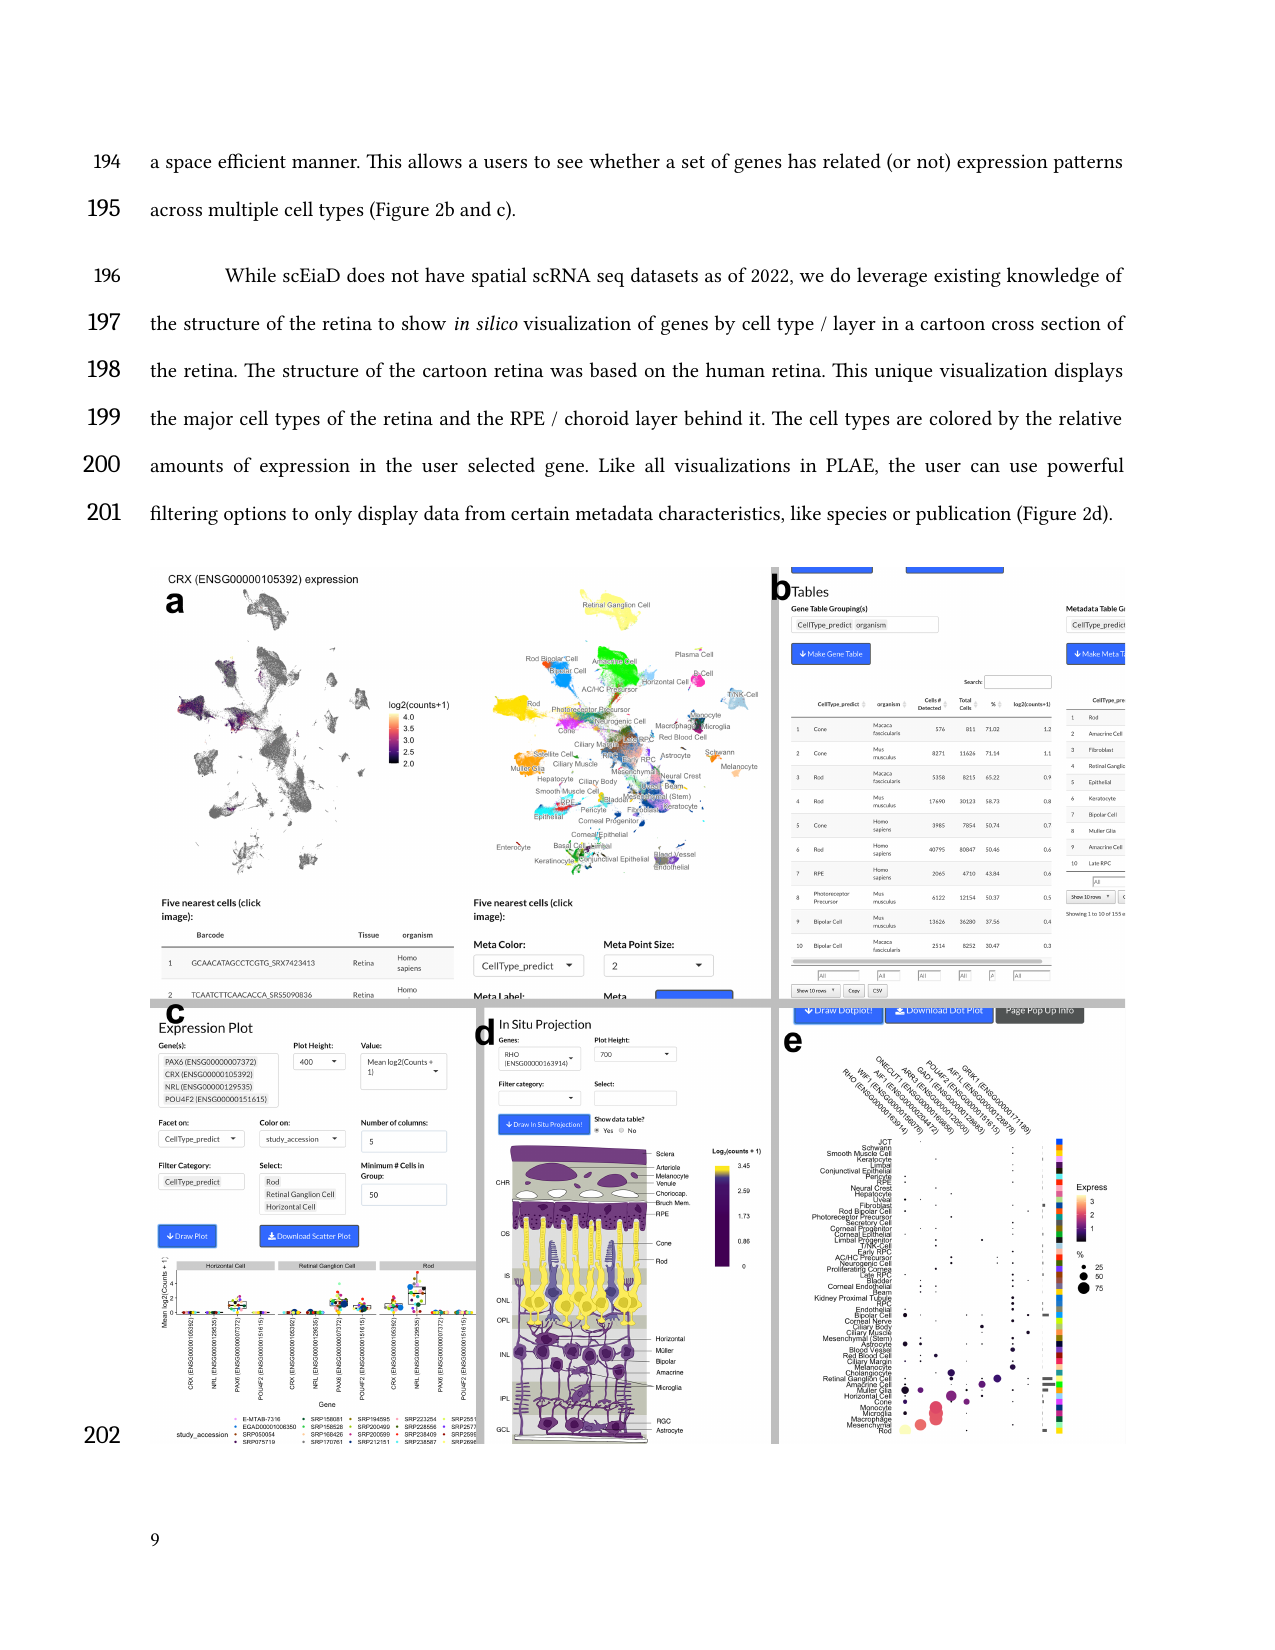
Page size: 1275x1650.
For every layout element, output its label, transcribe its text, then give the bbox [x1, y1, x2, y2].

picture [150, 567, 1125, 1444]
text While scEiaD does not have spatial scRNA seq datasets as of 2022, we do leverage existing knowledge of the structure of the retina to show in silico visualization of genes by cell type / layer in a cartoon cross section of the retina. The structure of the cartoon retina was based on the human retina. This unique visualization displays the major cell types of the retina and the RPE / choroid layer behind it. The cell types are colored by the relative amounts of expression in the user selected gene. Like all visualizations in PLAE, the user can use powerful filtering options to only display data from certain metadata characteristics, like species or publication (Figure 2d). [150, 264, 1125, 525]
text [150, 150, 1125, 221]
